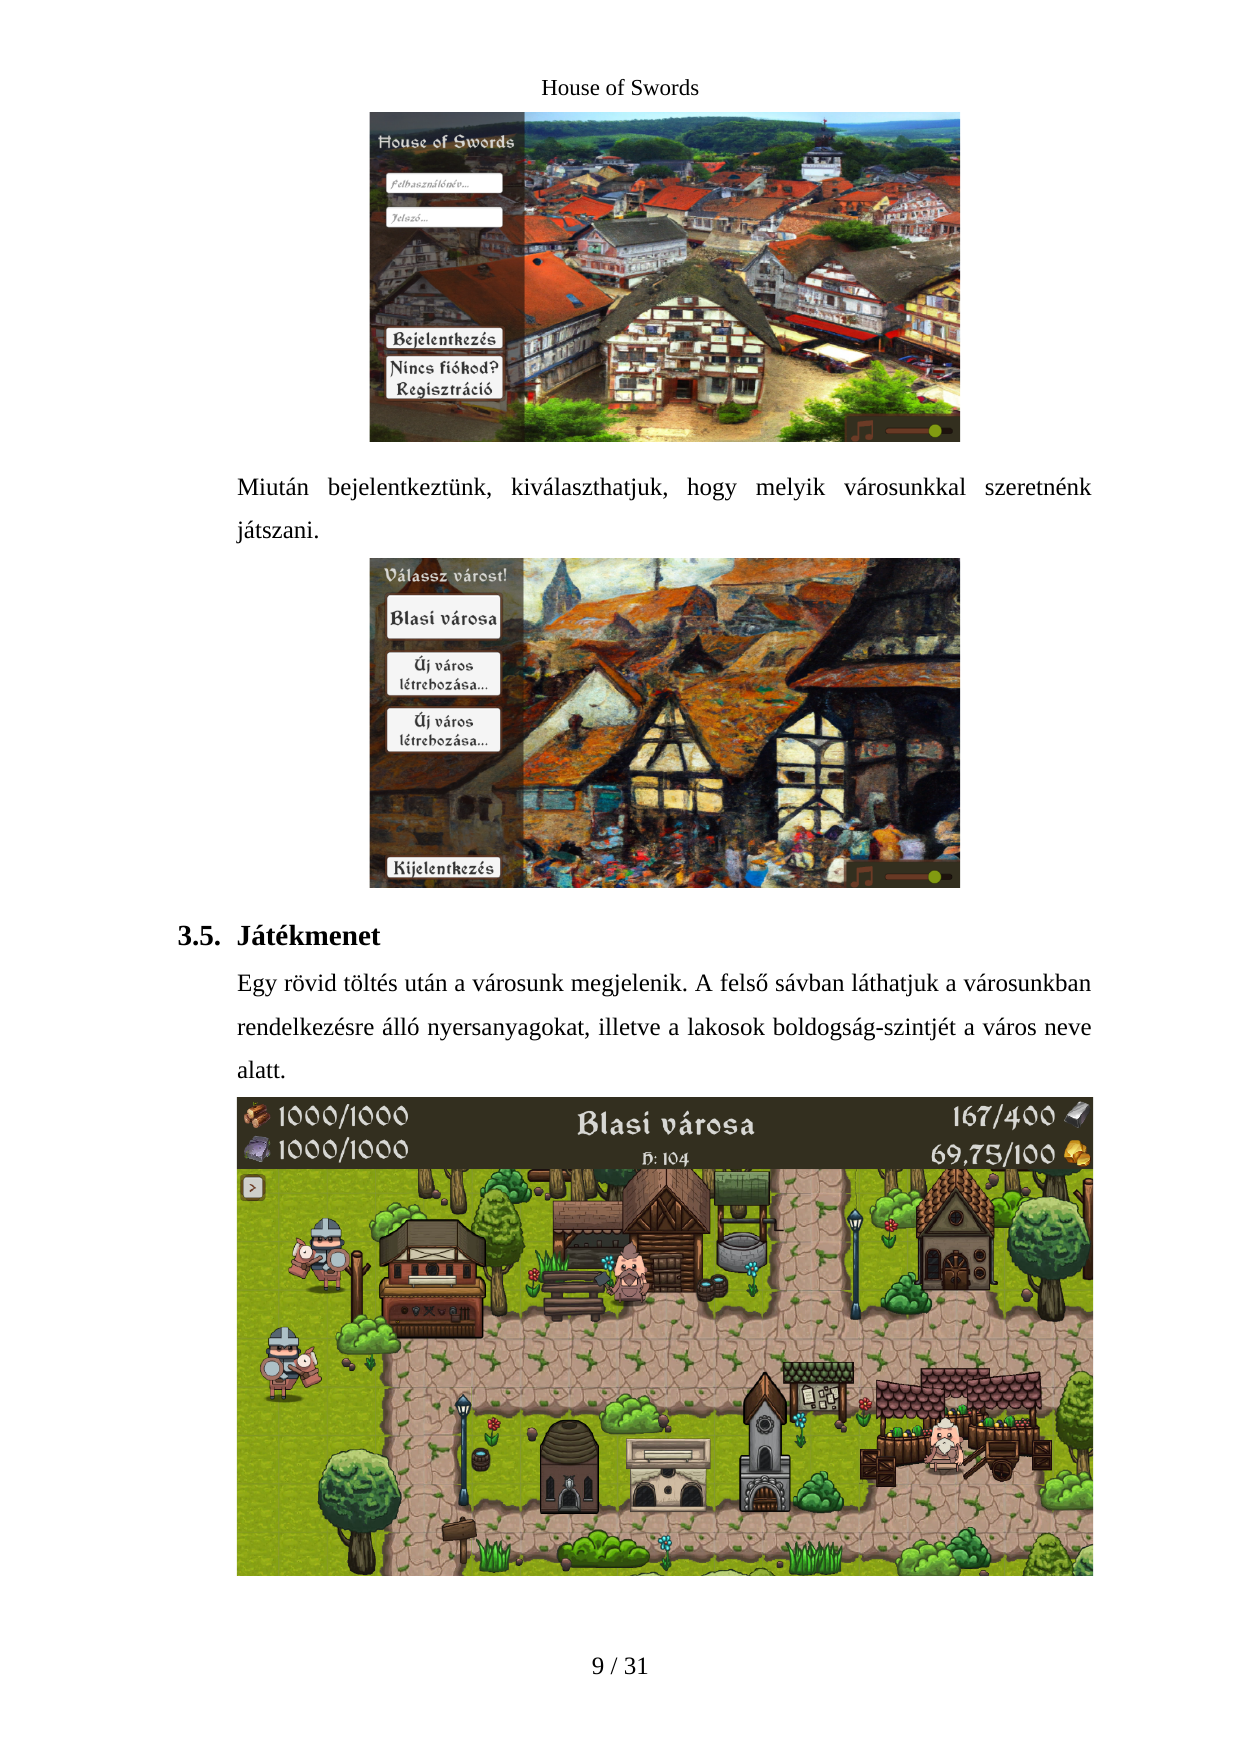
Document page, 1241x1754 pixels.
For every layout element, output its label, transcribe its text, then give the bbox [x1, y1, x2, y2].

picture [369, 112, 960, 442]
list Játékmenet [177, 918, 1092, 952]
picture [236, 1097, 1094, 1576]
list Miután bejelentkeztünk, kiválaszthatjuk, hogy melyik városunkkal szeretnénk játszani. [237, 472, 1092, 544]
picture [369, 558, 960, 888]
list Egy rövid töltés után a városunk megjelenik. A felső sávban láthatjuk a városunkban rendelkezésre álló nyersanyagokat, illetve a lakosok boldogság-szintjét a város neve alatt. [237, 968, 1092, 1083]
